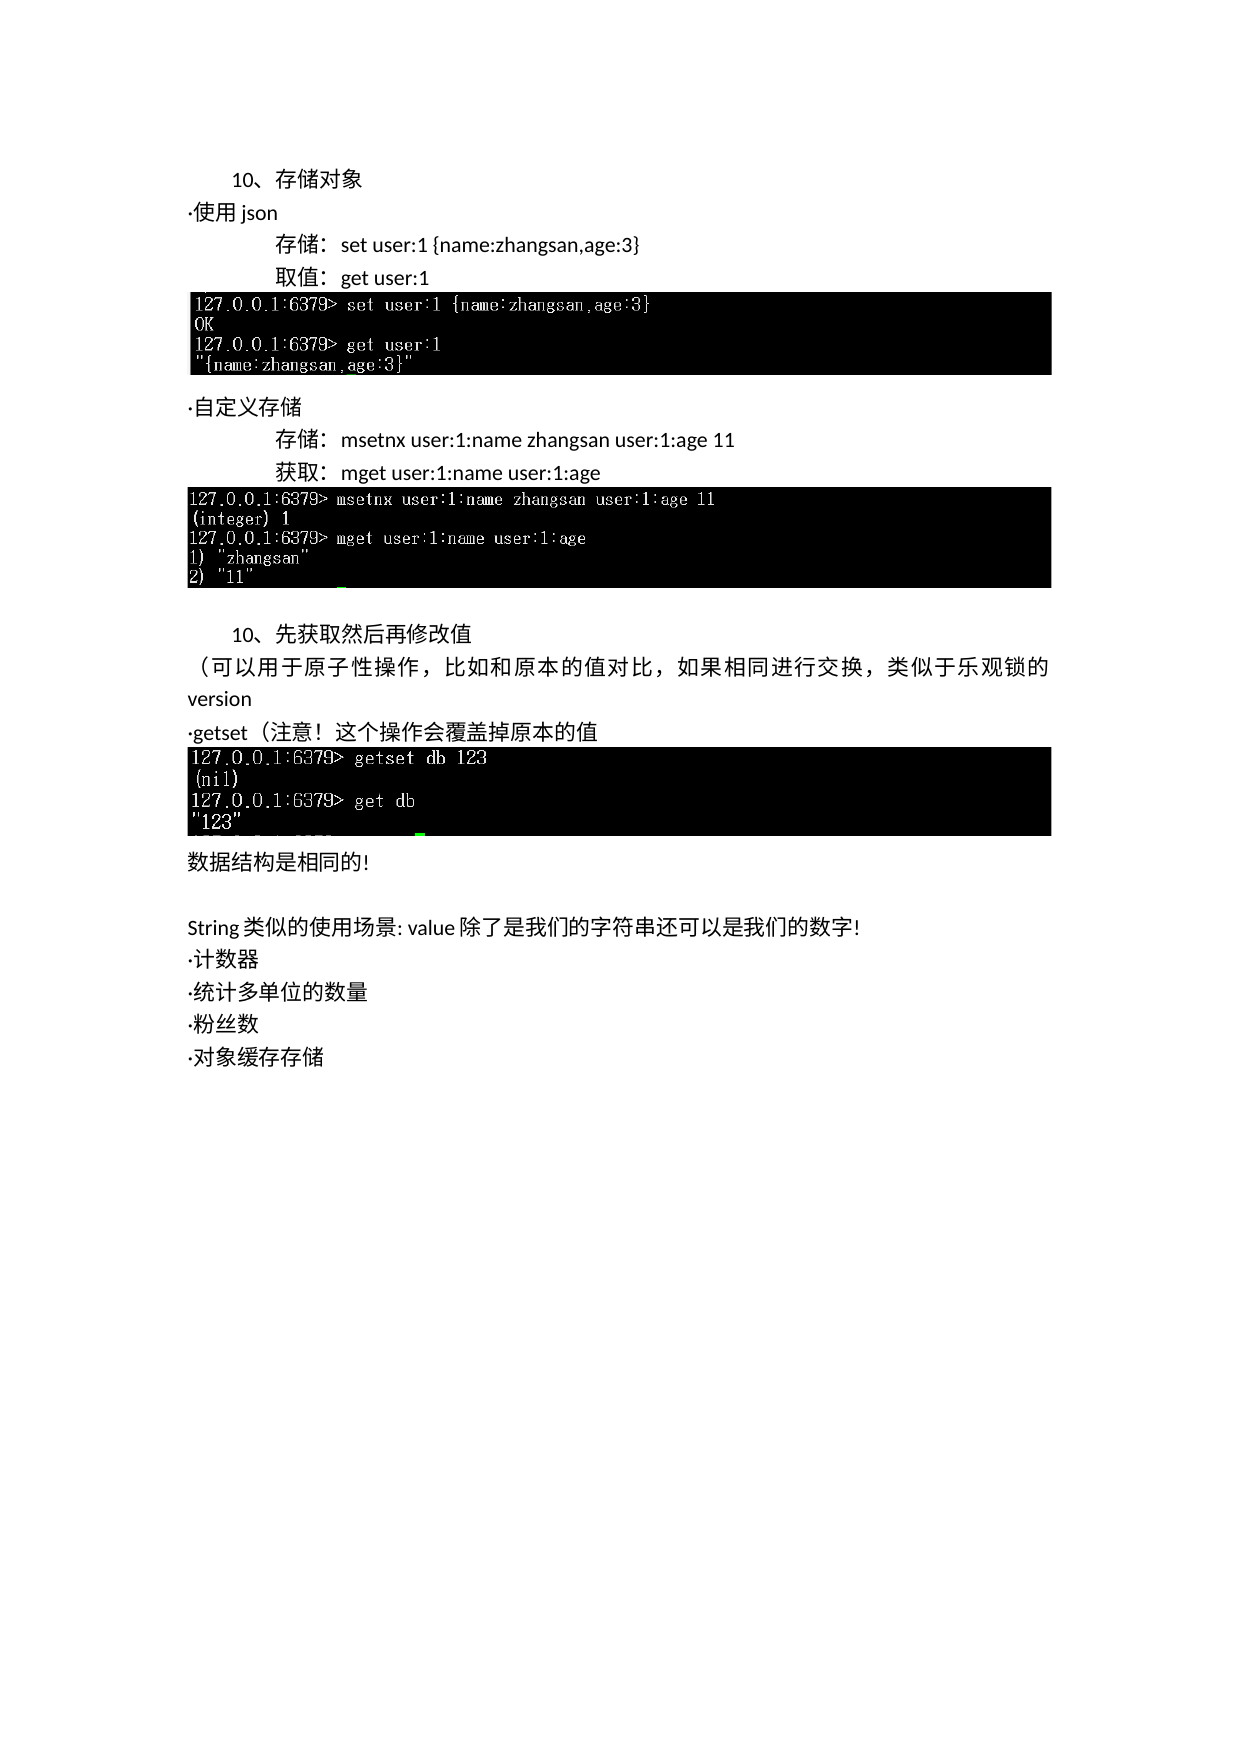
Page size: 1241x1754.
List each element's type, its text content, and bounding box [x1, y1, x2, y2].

list 数据结构是相同的! [187, 844, 1053, 877]
picture [187, 292, 1052, 375]
list 先获取然后再修改值 [231, 617, 1053, 649]
list 存储：set user:1 {name:zhangsan,age:3} [231, 227, 1053, 259]
list 取值：get user:1 [231, 259, 1053, 292]
list ·getset（注意！这个操作会覆盖掉原本的值 [187, 714, 1053, 747]
list ·计数器 [187, 942, 1053, 974]
list ·对象缓存存储 [187, 1039, 1053, 1072]
list ·统计多单位的数量 [187, 974, 1053, 1007]
list 10、存储对象 [187, 162, 1053, 194]
list ·粉丝数 [187, 1007, 1053, 1039]
list 存储：msetnx user:1:name zhangsan user:1:age 11 [231, 422, 1053, 454]
picture [187, 487, 1052, 588]
list ·使用json [187, 194, 1053, 227]
list 获取：mget user:1:name user:1:age [231, 454, 1053, 487]
list ·自定义存储 [187, 389, 1053, 422]
picture [187, 747, 1052, 836]
list （可以用于原子性操作，比如和原本的值对比，如果相同进行交换，类似于乐观锁的version [187, 649, 1053, 714]
list String类似的使用场景: value除了是我们的字符串还可以是我们的数字! [187, 909, 1053, 942]
